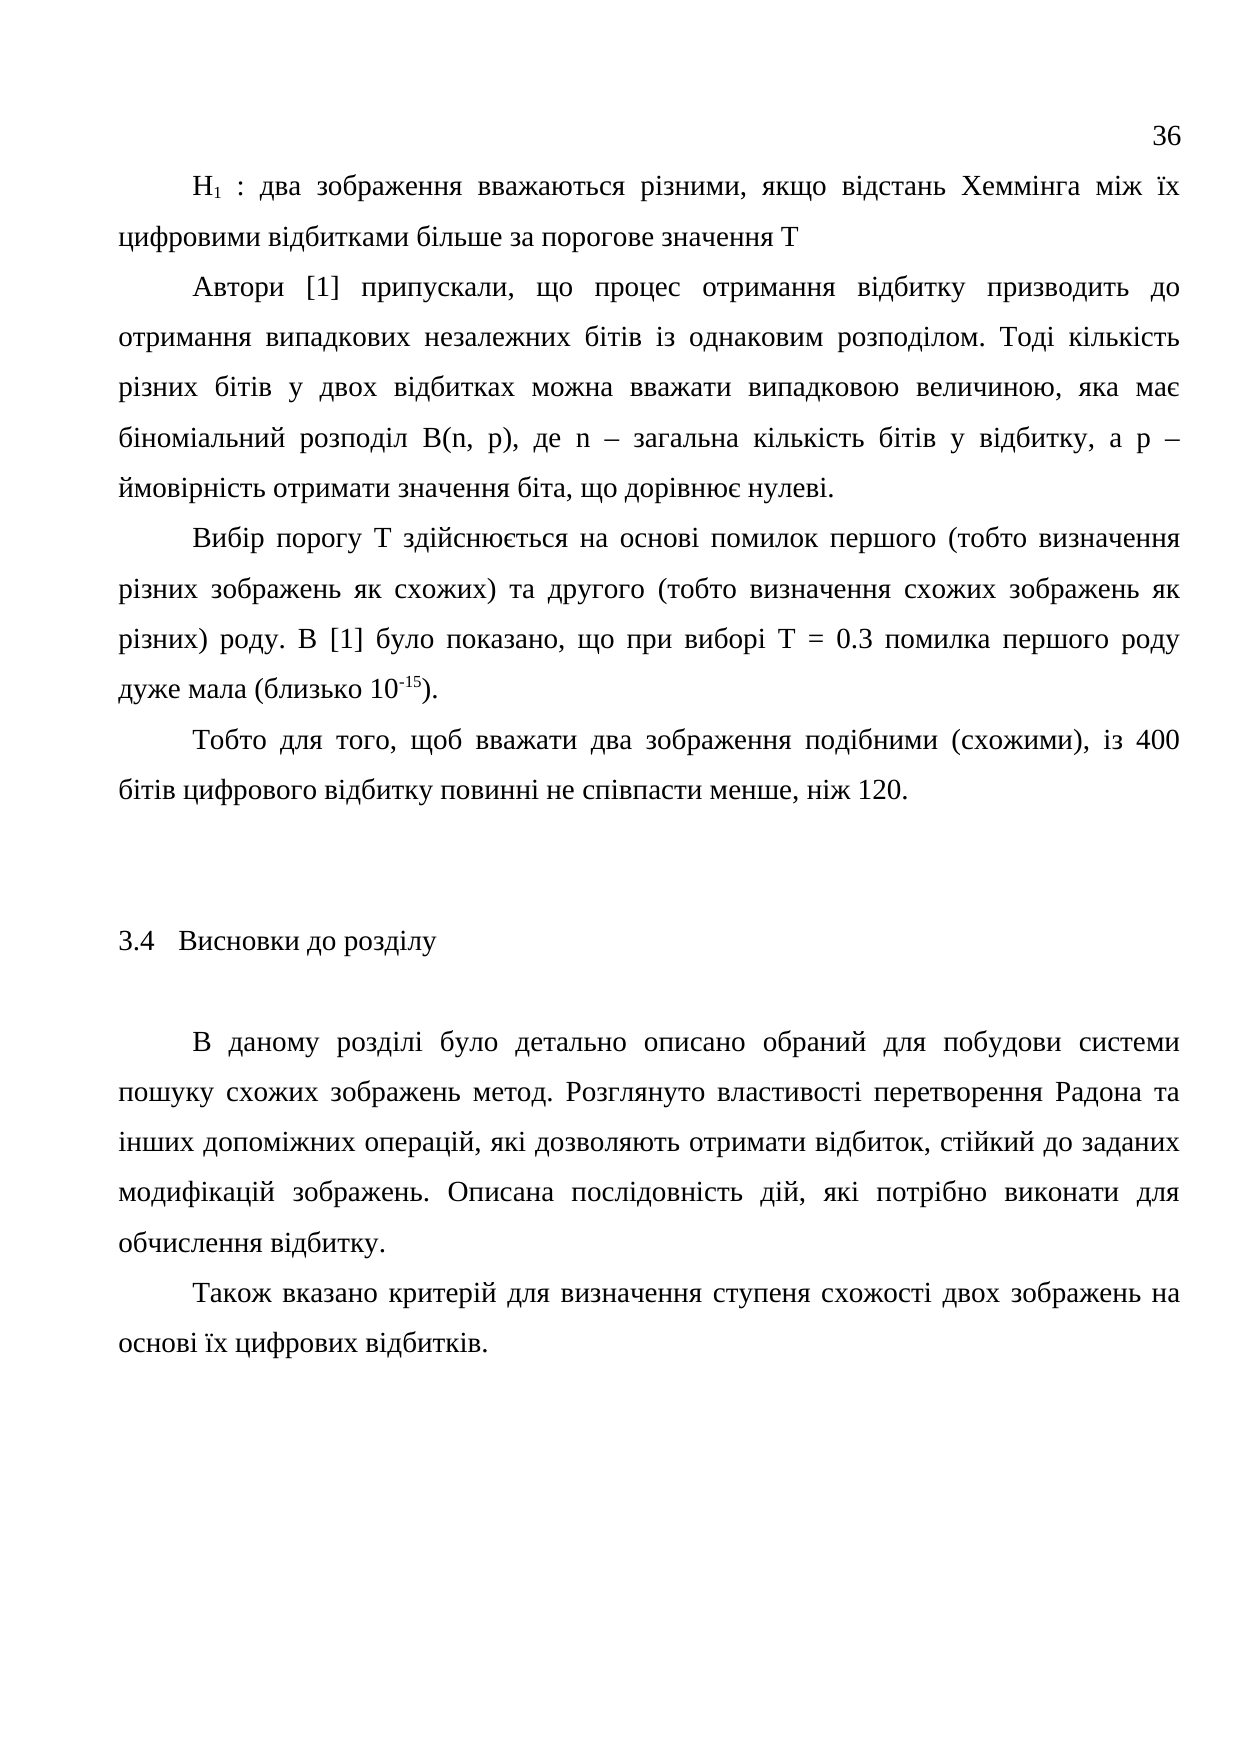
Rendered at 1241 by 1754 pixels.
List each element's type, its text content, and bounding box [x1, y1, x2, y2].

text Автори [1] припускали, що процес отримання відбитку призводить до отримання випадкових незалежних бітів із однаковим розподілом. Тоді кількість різних бітів у двох відбитках можна вважати випадковою величиною, яка має біноміальний розподіл B(n, p), де n – загальна кількість бітів у відбитку, а р – ймовірність отримати значення біта, що дорівнює нулеві. [118, 269, 1181, 504]
text Н1 : два зображення вважаються різними, якщо відстань Хеммінга між їх цифровими відбитками більше за порогове значення Т [118, 168, 1181, 252]
subtitle Висновки до розділу [118, 923, 1181, 957]
text Тобто для того, щоб вважати два зображення подібними (схожими), із 400 бітів цифрового відбитку повинні не співпасти менше, ніж 120. [118, 722, 1181, 806]
text Також вказано критерій для визначення ступеня схожості двох зображень на основі їх цифрових відбитків. [118, 1275, 1181, 1359]
text В даному розділі було детально описано обраний для побудови системи пошуку схожих зображень метод. Розглянуто властивості перетворення Радона та інших допоміжних операцій, які дозволяють отримати відбиток, стійкий до заданих модифікацій зображень. Описана послідовність дій, які потрібно виконати для обчислення відбитку. [118, 1024, 1181, 1258]
text Вибір порогу Т здійснюється на основі помилок першого (тобто визначення різних зображень як схожих) та другого (тобто визначення схожих зображень як різних) роду. В [1] було показано, що при виборі Т = 0.3 помилка першого роду дуже мала (близько 10-15). [118, 521, 1181, 705]
